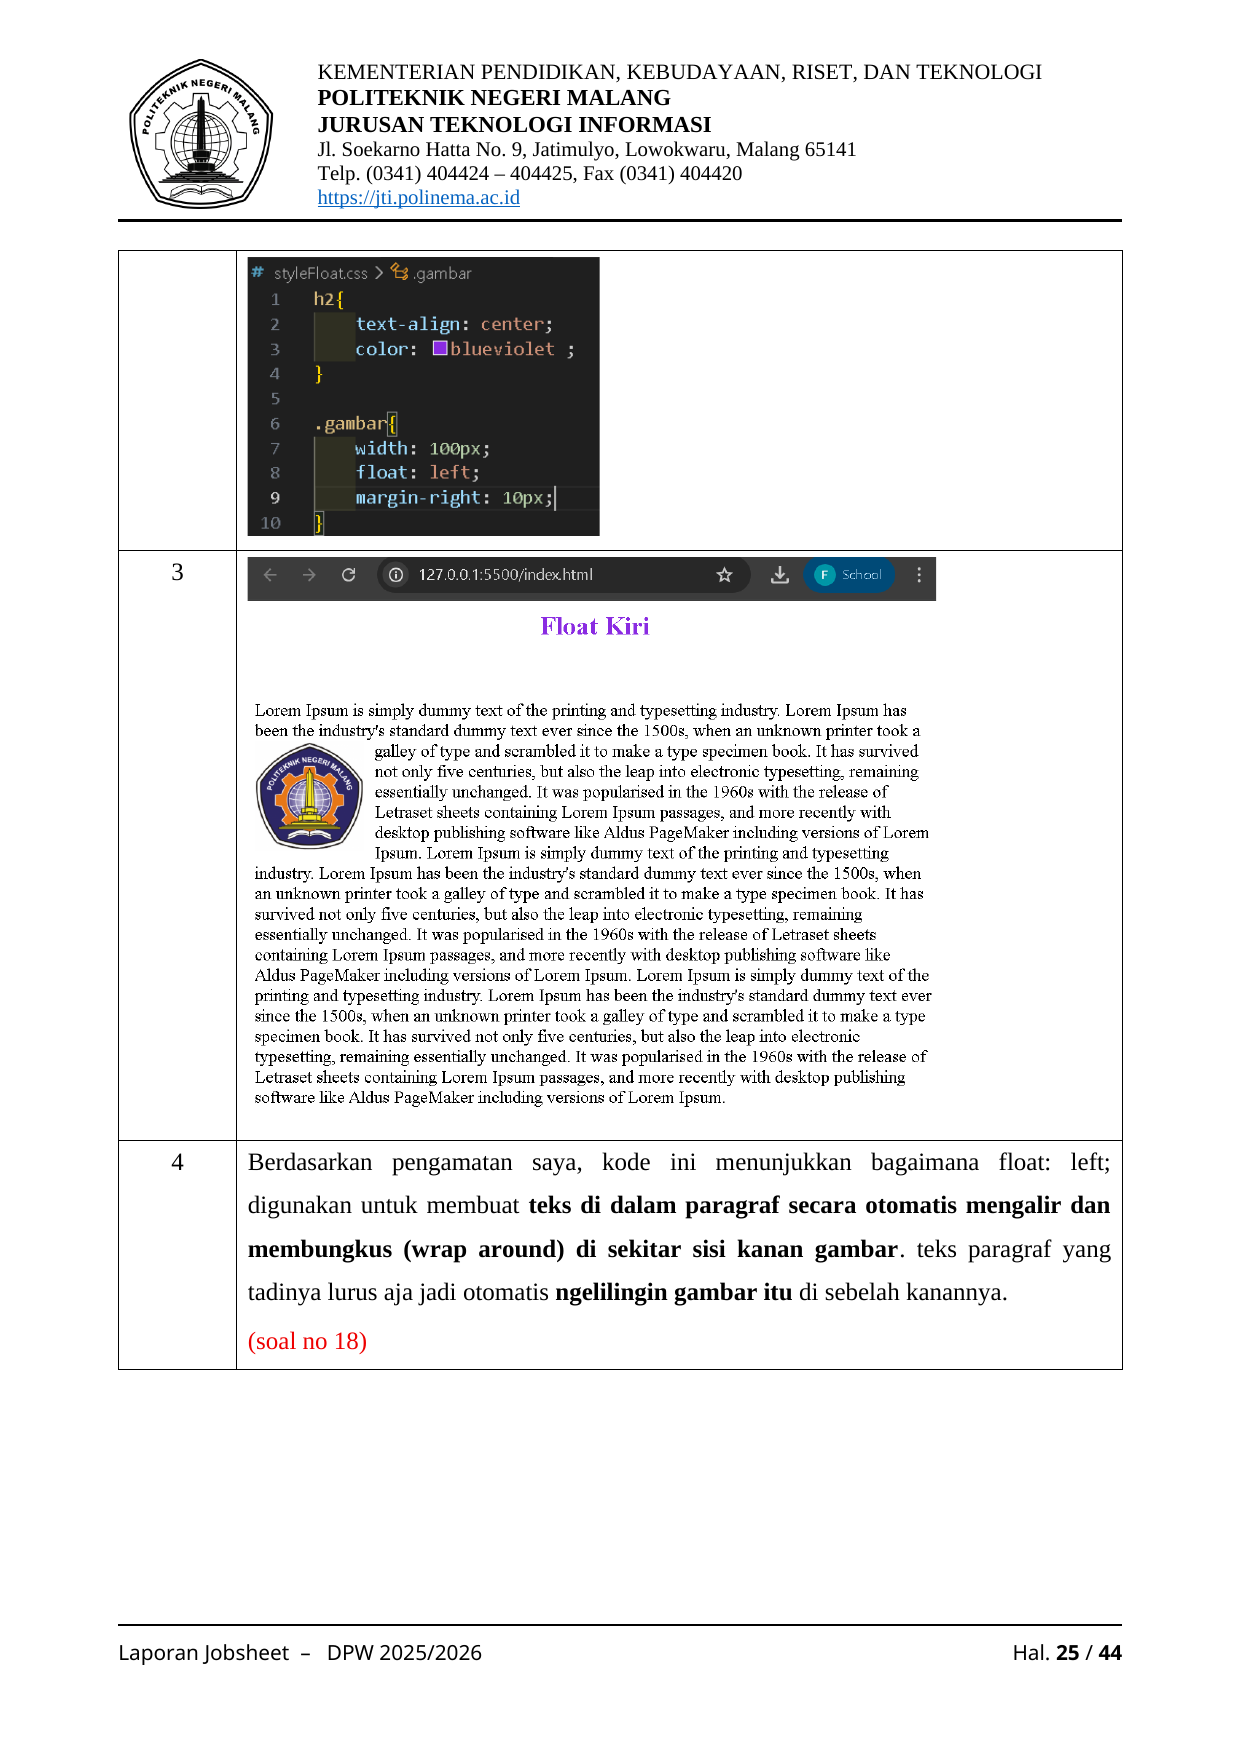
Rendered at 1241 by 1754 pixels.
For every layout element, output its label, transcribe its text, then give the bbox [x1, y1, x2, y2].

table_cell Membuat file dengan nama styleFloat.css dan ketik kode sesuai petunjuk [237, 251, 1122, 550]
table_cell 2 [119, 251, 236, 550]
picture [247, 557, 937, 1126]
table_cell [237, 551, 1122, 1140]
table_cell Berdasarkan pengamatan saya, kode ini menunjukkan bagaimana float: left; digunakan untuk membuat teks di dalam paragraf secara otomatis mengalir dan membungkus (wrap around) di sekitar sisi kanan gambar. teks paragraf yang tadinya lurus aja jadi otomatis ngelilingin gambar itu di sebelah kanannya. (soal no 18) [237, 1141, 1122, 1369]
table_cell 4 [119, 1141, 236, 1369]
picture [129, 59, 275, 209]
picture [247, 257, 600, 536]
table_cell 3 [119, 551, 236, 1140]
